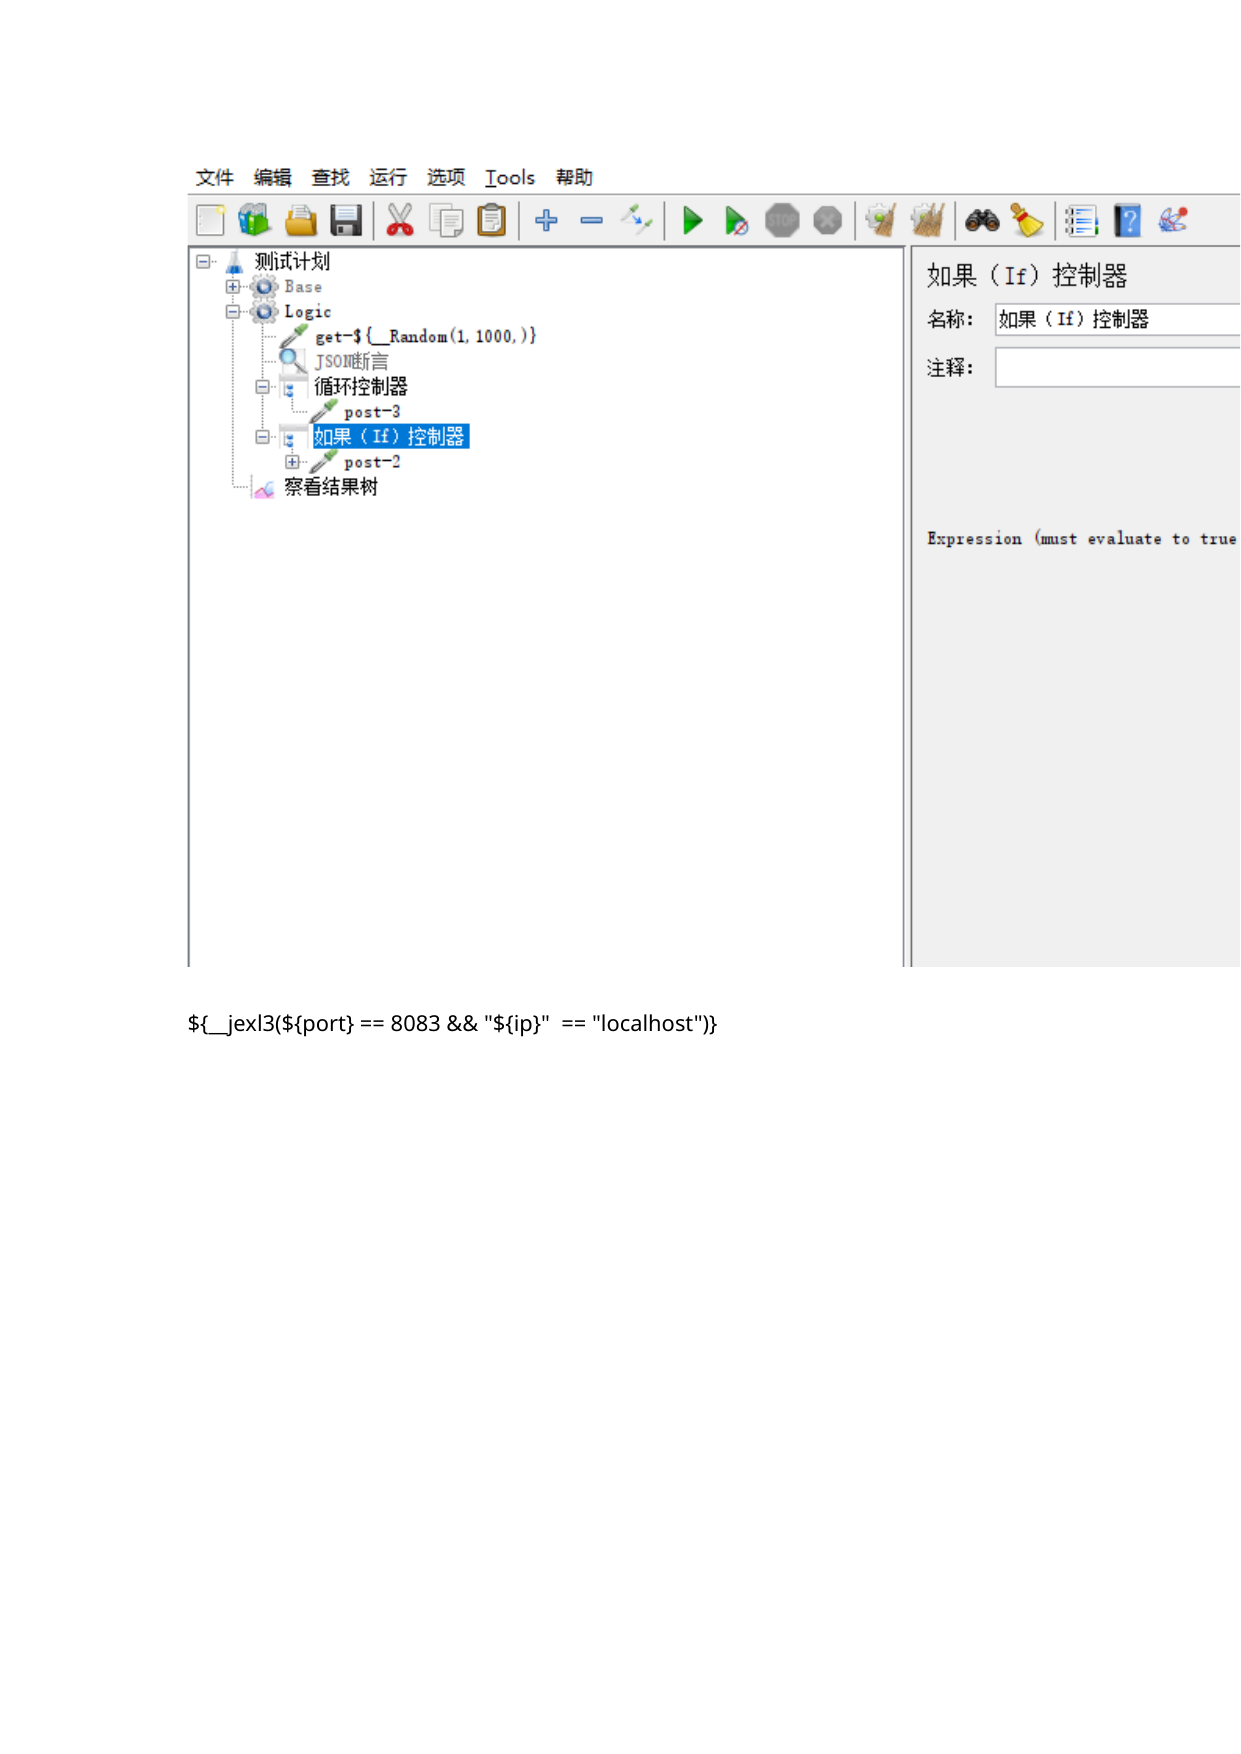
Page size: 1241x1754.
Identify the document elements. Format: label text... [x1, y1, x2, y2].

text ${__jexl3(${port} == 8083 && "${ip}" == "localhost")} [187, 1007, 1053, 1039]
picture [187, 162, 1241, 967]
